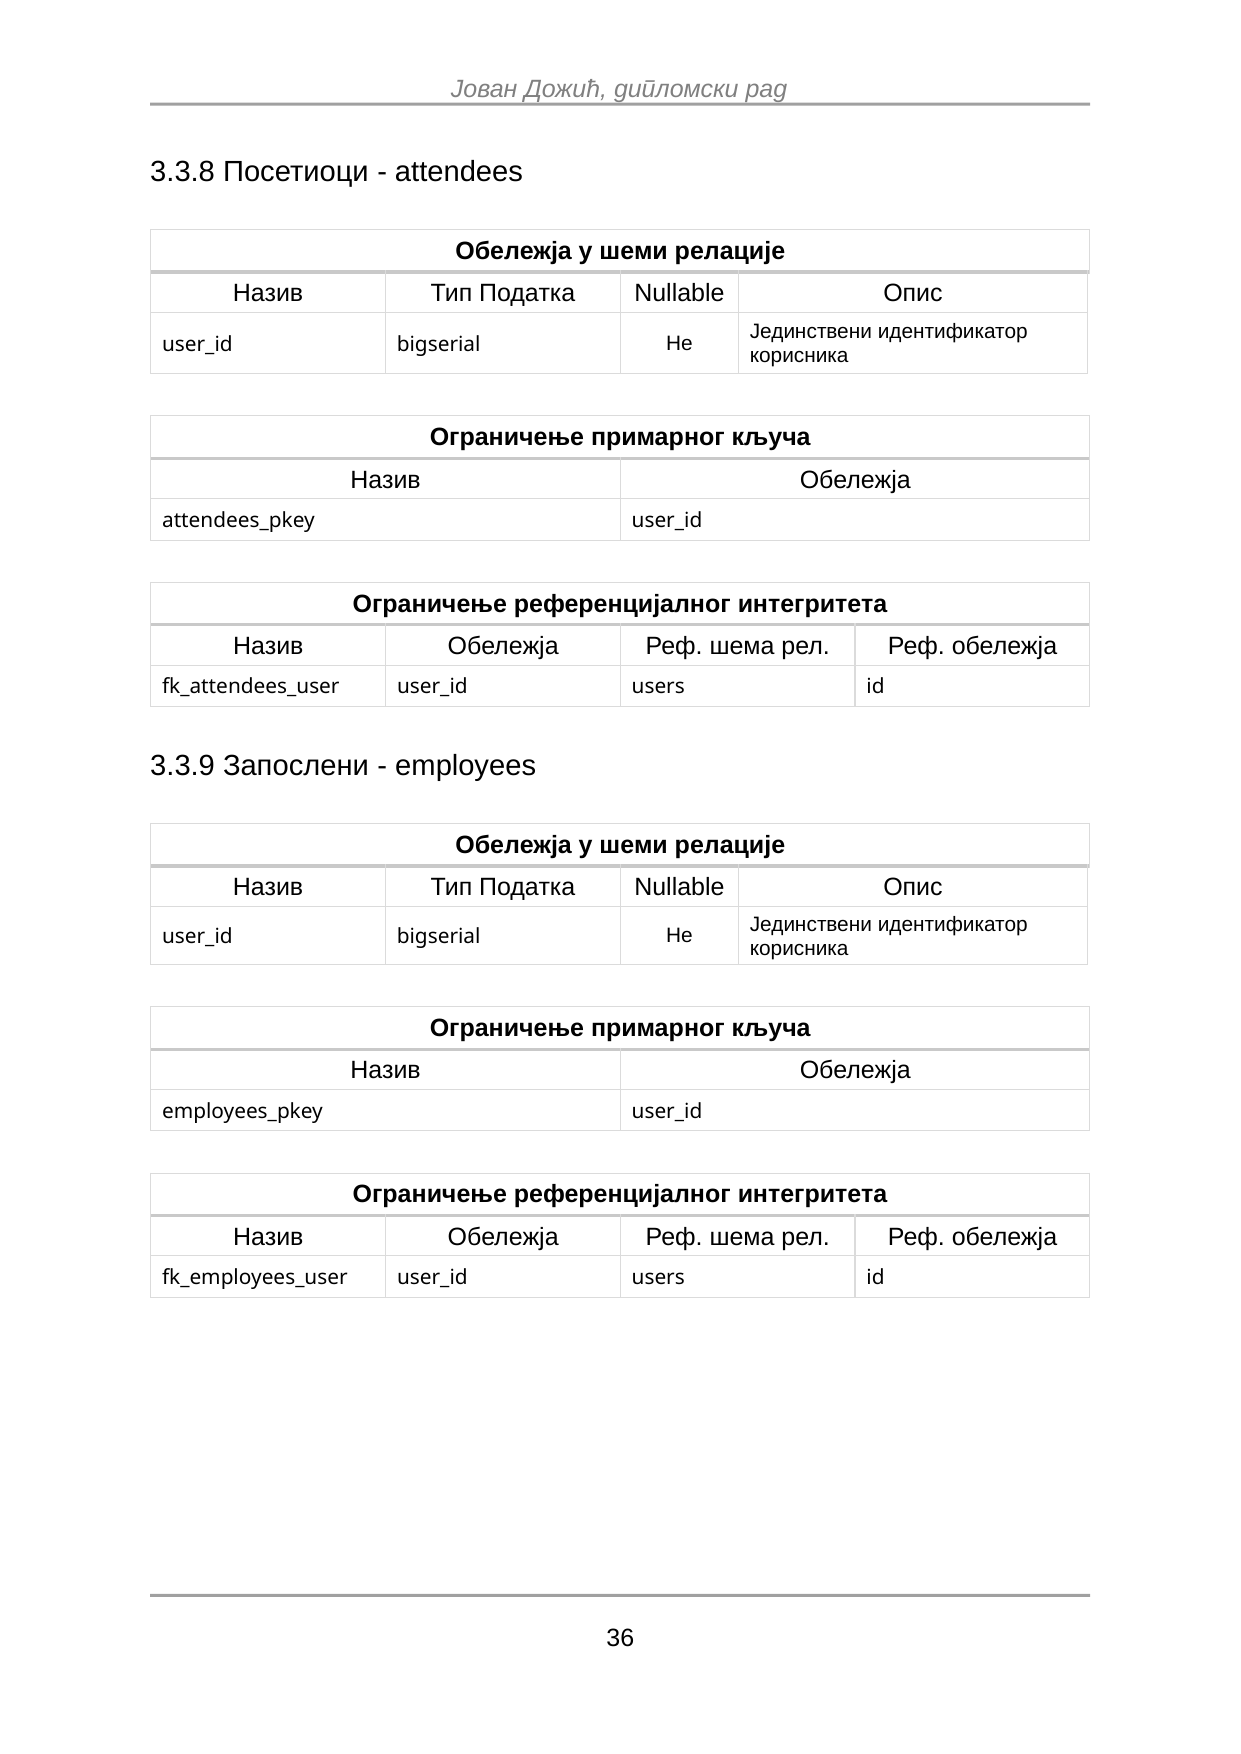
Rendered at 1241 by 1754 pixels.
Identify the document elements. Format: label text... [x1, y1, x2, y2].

table_cell Не [621, 907, 738, 964]
table_cell Јединствени идентификатор корисника [739, 313, 1087, 373]
table_cell Реф. шема рел. [621, 1217, 854, 1255]
subtitle 3.3.8 Посетиоци - attendees [150, 154, 1090, 188]
table_header Обележја у шеми релације [151, 824, 1089, 864]
table_cell Nullable [621, 868, 738, 906]
table_cell Реф. обележја [856, 1217, 1089, 1255]
table_cell fk_attendees_user [151, 666, 385, 706]
table_cell bigserial [386, 907, 620, 964]
subtitle 3.3.9 Запослени - employees [150, 748, 1090, 782]
table_cell Назив [151, 1051, 620, 1089]
table_cell employees_pkey [151, 1090, 620, 1130]
table_cell users [621, 666, 854, 706]
table_cell Nullable [621, 274, 738, 312]
table_cell Тип Податка [386, 868, 620, 906]
table_cell Назив [151, 1217, 385, 1255]
table_header Ограничење референцијалног интегритета [151, 1174, 1089, 1214]
table_cell bigserial [386, 313, 620, 373]
table_cell Обележја [621, 460, 1089, 498]
table_cell user_id [151, 907, 385, 964]
table_cell user_id [386, 666, 620, 706]
table_cell Реф. шема рел. [621, 626, 854, 664]
table_cell user_id [151, 313, 385, 373]
table_cell Назив [151, 460, 620, 498]
table_cell Назив [151, 868, 385, 906]
table_cell user_id [621, 499, 1089, 539]
table_cell Опис [739, 274, 1087, 312]
table_header Ограничење примарног кључа [151, 416, 1089, 457]
table_cell Тип Податка [386, 274, 620, 312]
table_cell users [621, 1256, 854, 1297]
table_cell Назив [151, 626, 385, 664]
table_cell Не [621, 313, 738, 373]
table_header Обележја у шеми релације [151, 230, 1089, 270]
table_cell Обележја [386, 1217, 620, 1255]
table_cell id [856, 1256, 1089, 1297]
table_cell user_id [386, 1256, 620, 1297]
table_header Ограничење примарног кључа [151, 1007, 1089, 1048]
table_cell id [856, 666, 1089, 706]
table_cell Опис [739, 868, 1087, 906]
table_cell attendees_pkey [151, 499, 620, 539]
table_cell Јединствени идентификатор корисника [739, 907, 1087, 964]
table_cell Реф. обележја [856, 626, 1089, 664]
table_cell Обележја [621, 1051, 1089, 1089]
table_cell user_id [621, 1090, 1089, 1130]
table_header Ограничење референцијалног интегритета [151, 583, 1089, 623]
table_cell Обележја [386, 626, 620, 664]
table_cell Назив [151, 274, 385, 312]
table_cell fk_employees_user [151, 1256, 385, 1297]
